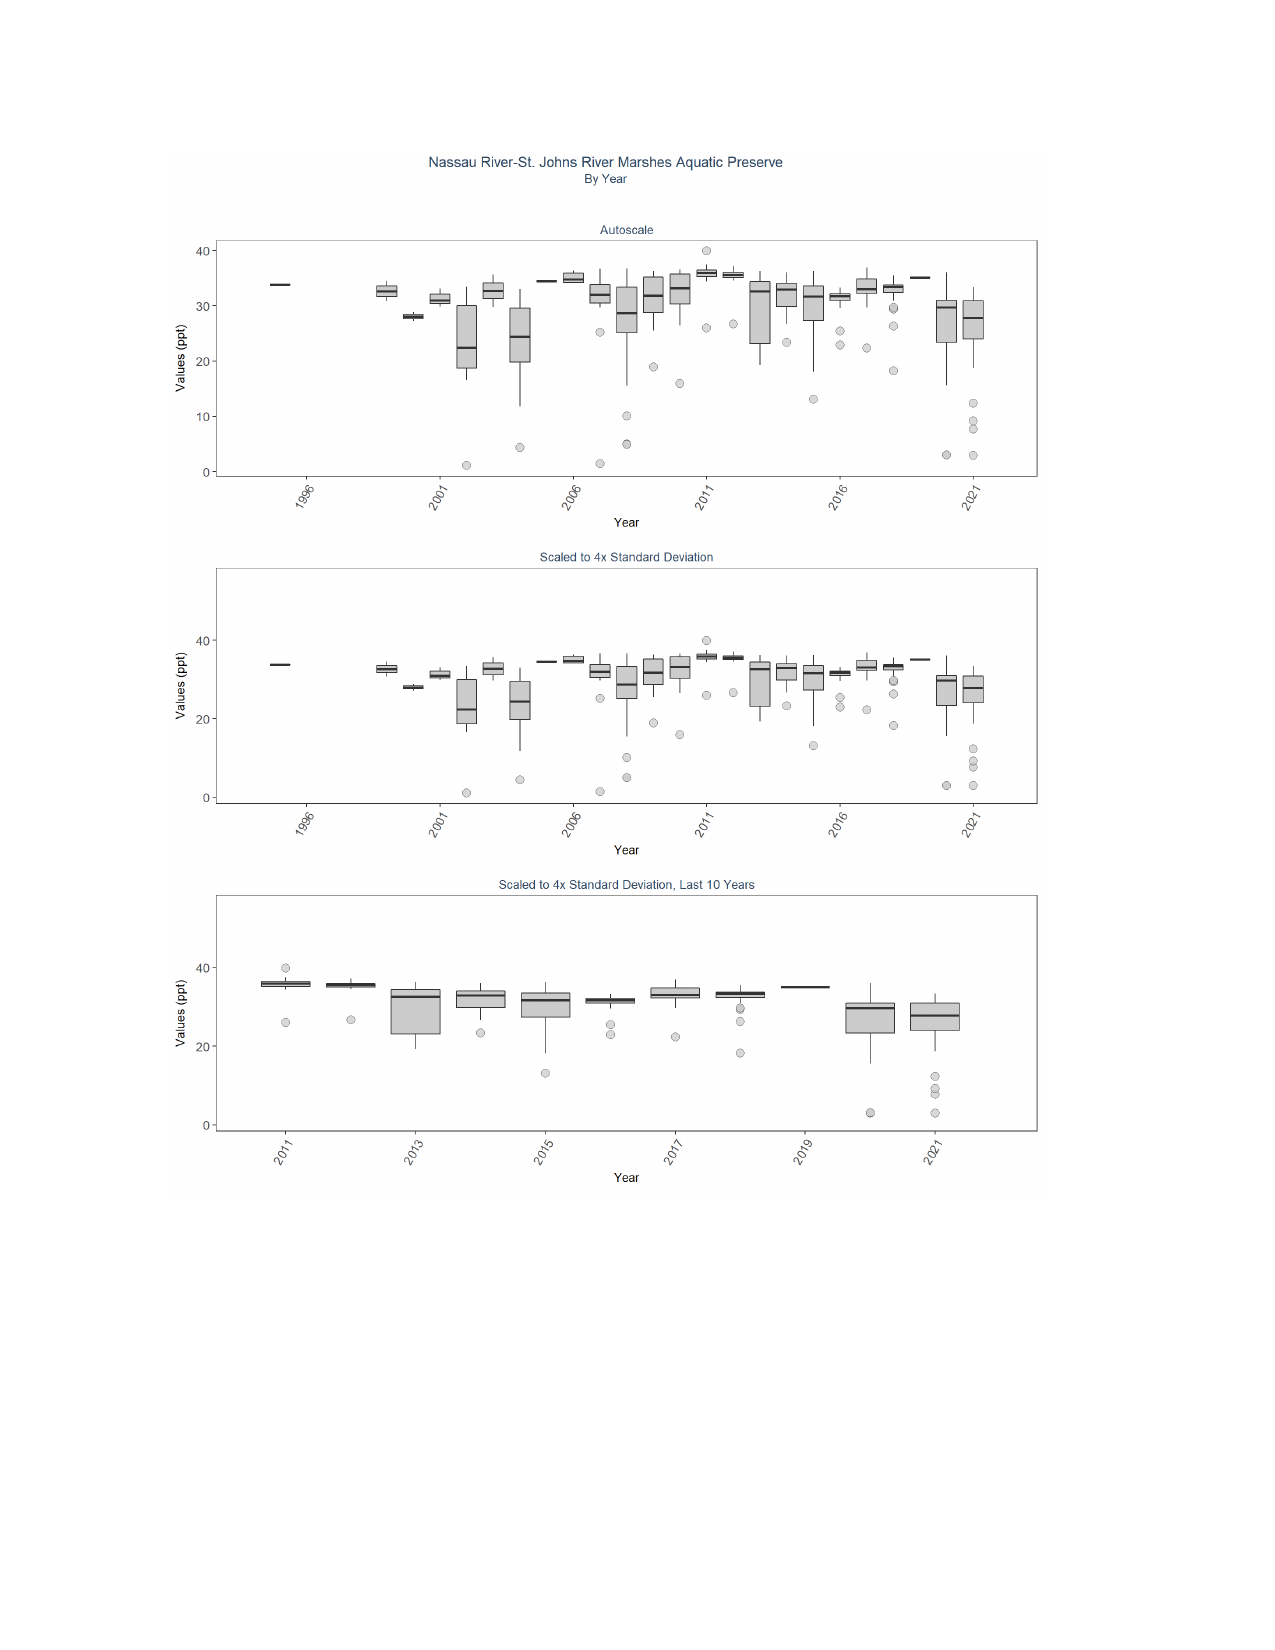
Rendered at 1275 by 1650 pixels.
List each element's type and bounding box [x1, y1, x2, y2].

picture [168, 150, 1044, 1200]
